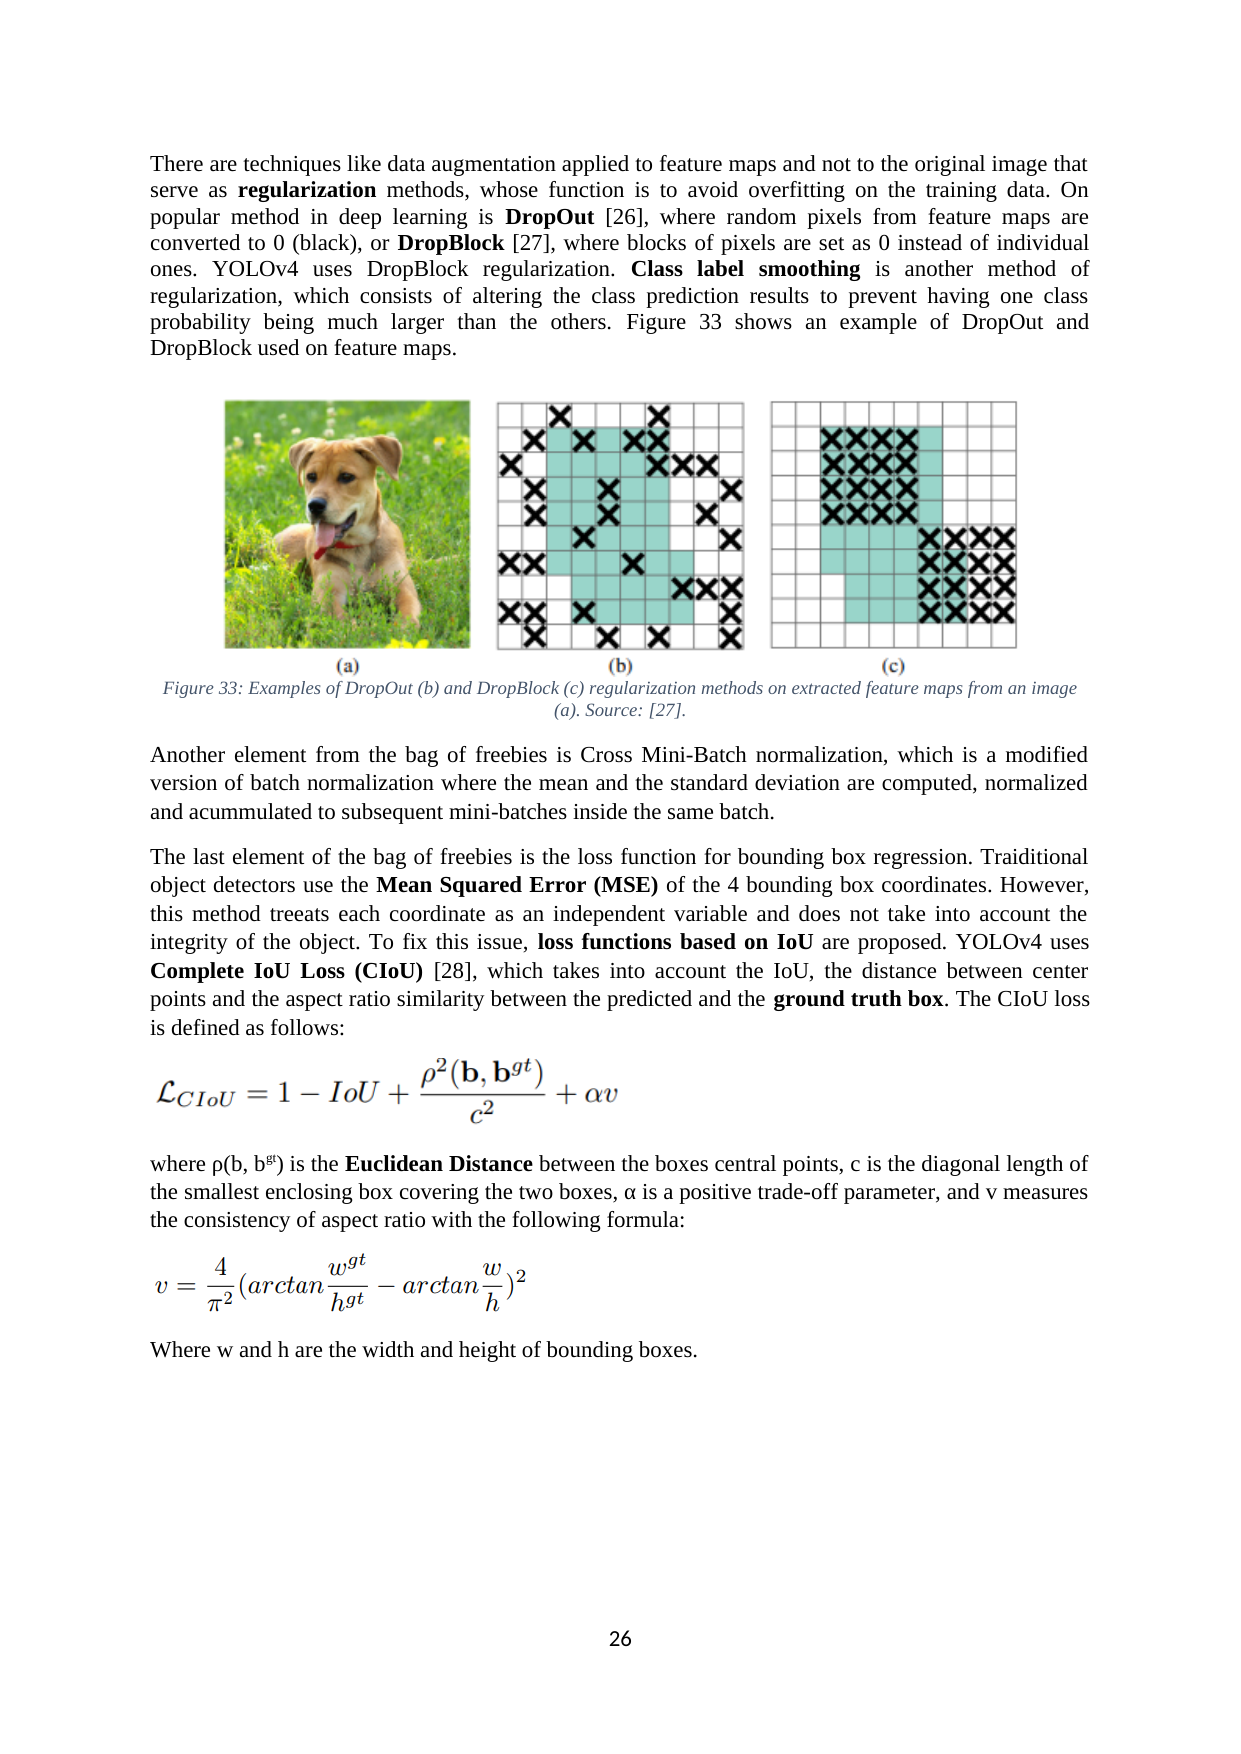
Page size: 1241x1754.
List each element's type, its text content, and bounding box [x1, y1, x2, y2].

text Another element from the bag of freebies is Cross Mini-Batch normalization, which is a modified version of batch normalization where the mean and the standard deviation are computed, normalized and acummulated to subsequent mini-batches inside the same batch. [150, 741, 1090, 824]
picture [150, 1251, 527, 1318]
text The last element of the bag of freebies is the loss function for bounding box regression. Traiditional object detectors use the Mean Squared Error (MSE) of the 4 bounding box coordinates. However, this method treeats each coordinate as an independent variable and does not take into account the integrity of the object. To fix this issue, loss functions based on IoU are proposed. YOLOv4 uses Complete IoU Loss (CIoU) [28], which takes into account the IoU, the distance between center points and the aspect ratio similarity between the predicted and the ground truth box. The CIoU loss is defined as follows: [150, 843, 1090, 1040]
picture [216, 389, 1024, 677]
text Where w and h are the width and height of bounding boxes. [150, 1336, 1090, 1363]
text where ρ(b, bgt) is the Euclidean Distance between the boxes central points, c is the diagonal length of the smallest enclosing box covering the two boxes, α is a positive trade-off parameter, and v measures the consistency of aspect ratio with the following formula: [150, 1149, 1090, 1233]
picture [150, 1058, 620, 1131]
text Figure 33: Examples of DropOut (b) and DropBlock (c) regularization methods on extracted feature maps from an image (a). Source: [27]. [150, 677, 1090, 720]
text There are techniques like data augmentation applied to feature maps and not to the original image that serve as regularization methods, whose function is to avoid overfitting on the training data. On popular method in deep learning is DropOut [26], where random pixels from feature maps are converted to 0 (black), or DropBlock [27], where blocks of pixels are set as 0 instead of individual ones. YOLOv4 uses DropBlock regularization. Class label smoothing is another method of regularization, which consists of altering the class prediction results to prevent having one class probability being much larger than the others. Figure 33 shows an example of DropOut and DropBlock used on feature maps. [150, 150, 1090, 361]
